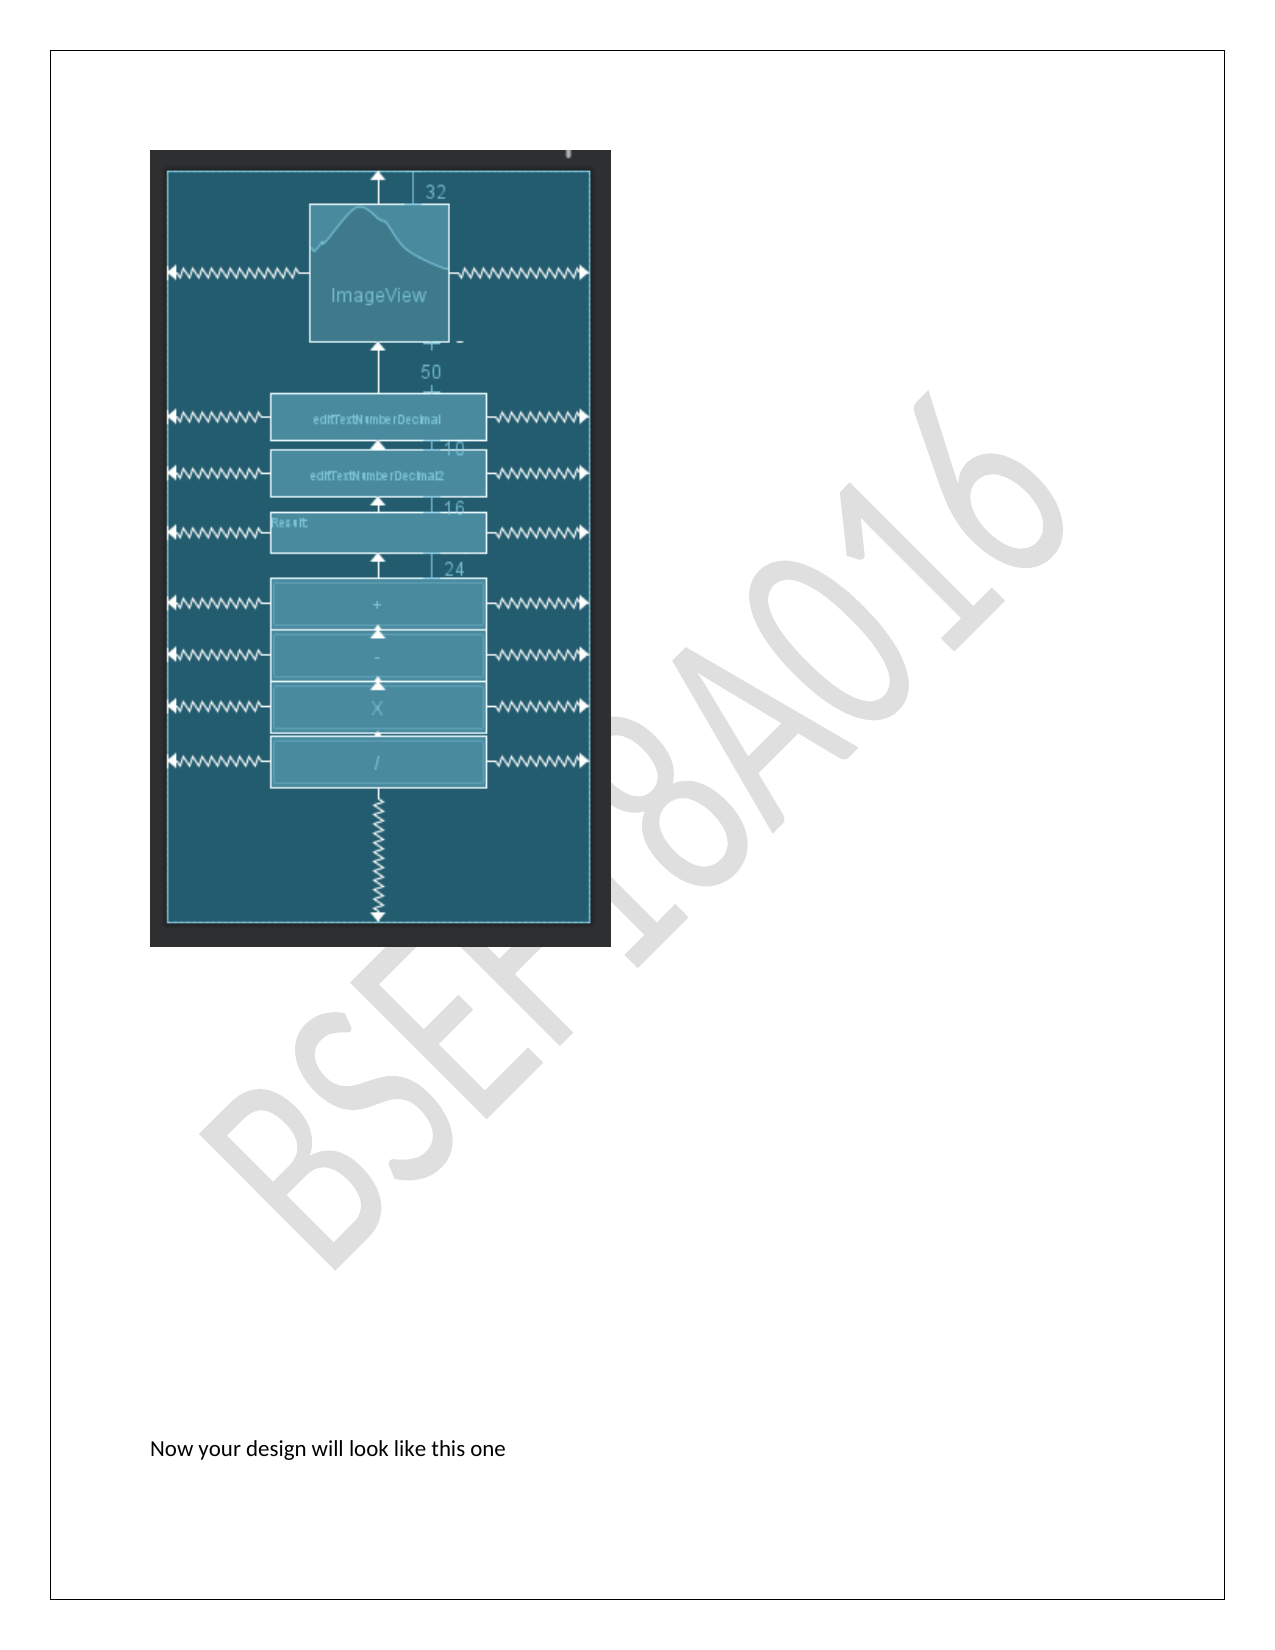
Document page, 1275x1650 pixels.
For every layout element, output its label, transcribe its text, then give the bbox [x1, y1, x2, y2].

picture [150, 150, 611, 947]
text Now your design will look like this one [150, 1434, 1125, 1463]
